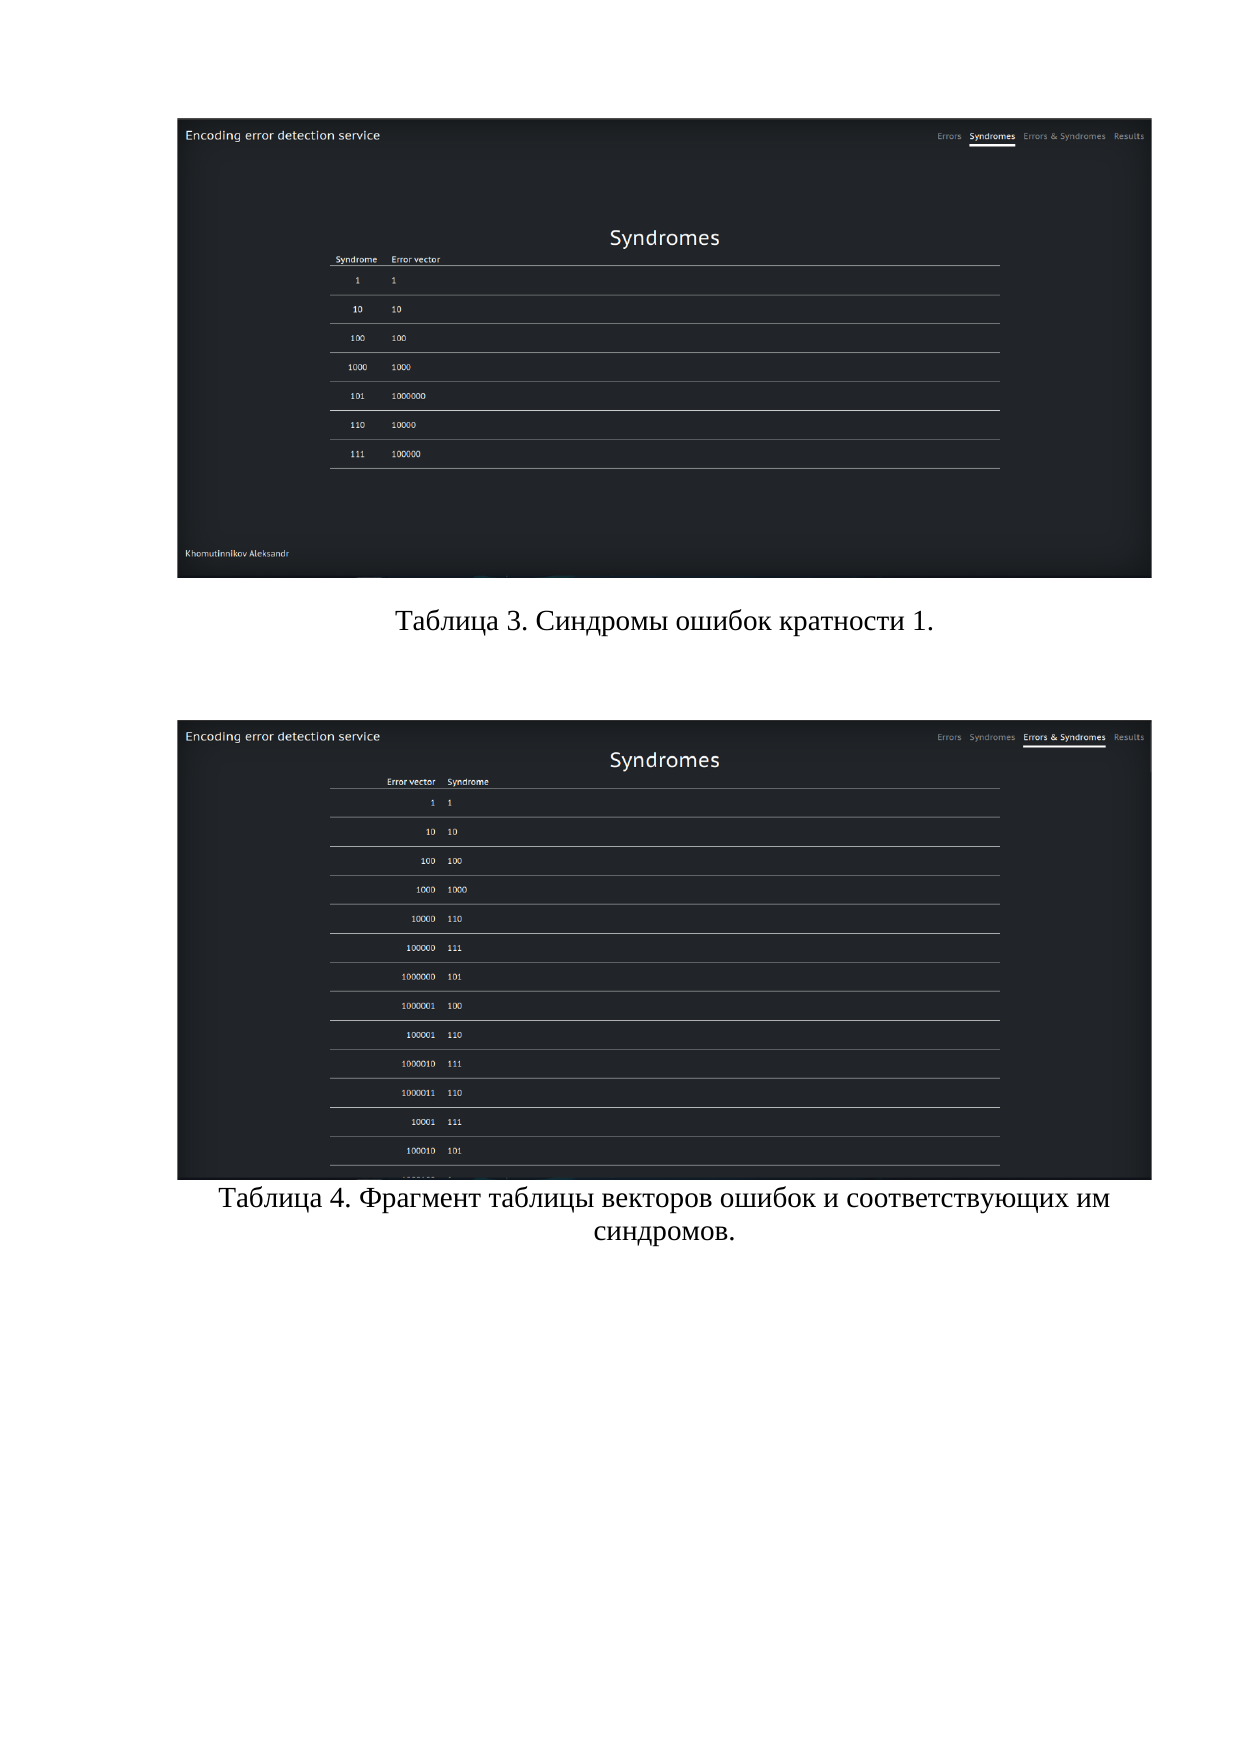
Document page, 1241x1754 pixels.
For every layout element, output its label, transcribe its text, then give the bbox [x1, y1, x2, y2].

picture [177, 720, 1152, 1180]
text Таблица 4. Фрагмент таблицы векторов ошибок и соответствующих им синдромов. [177, 1180, 1152, 1247]
picture [177, 118, 1152, 578]
text Таблица 3. Синдромы ошибок кратности 1. [177, 603, 1152, 636]
